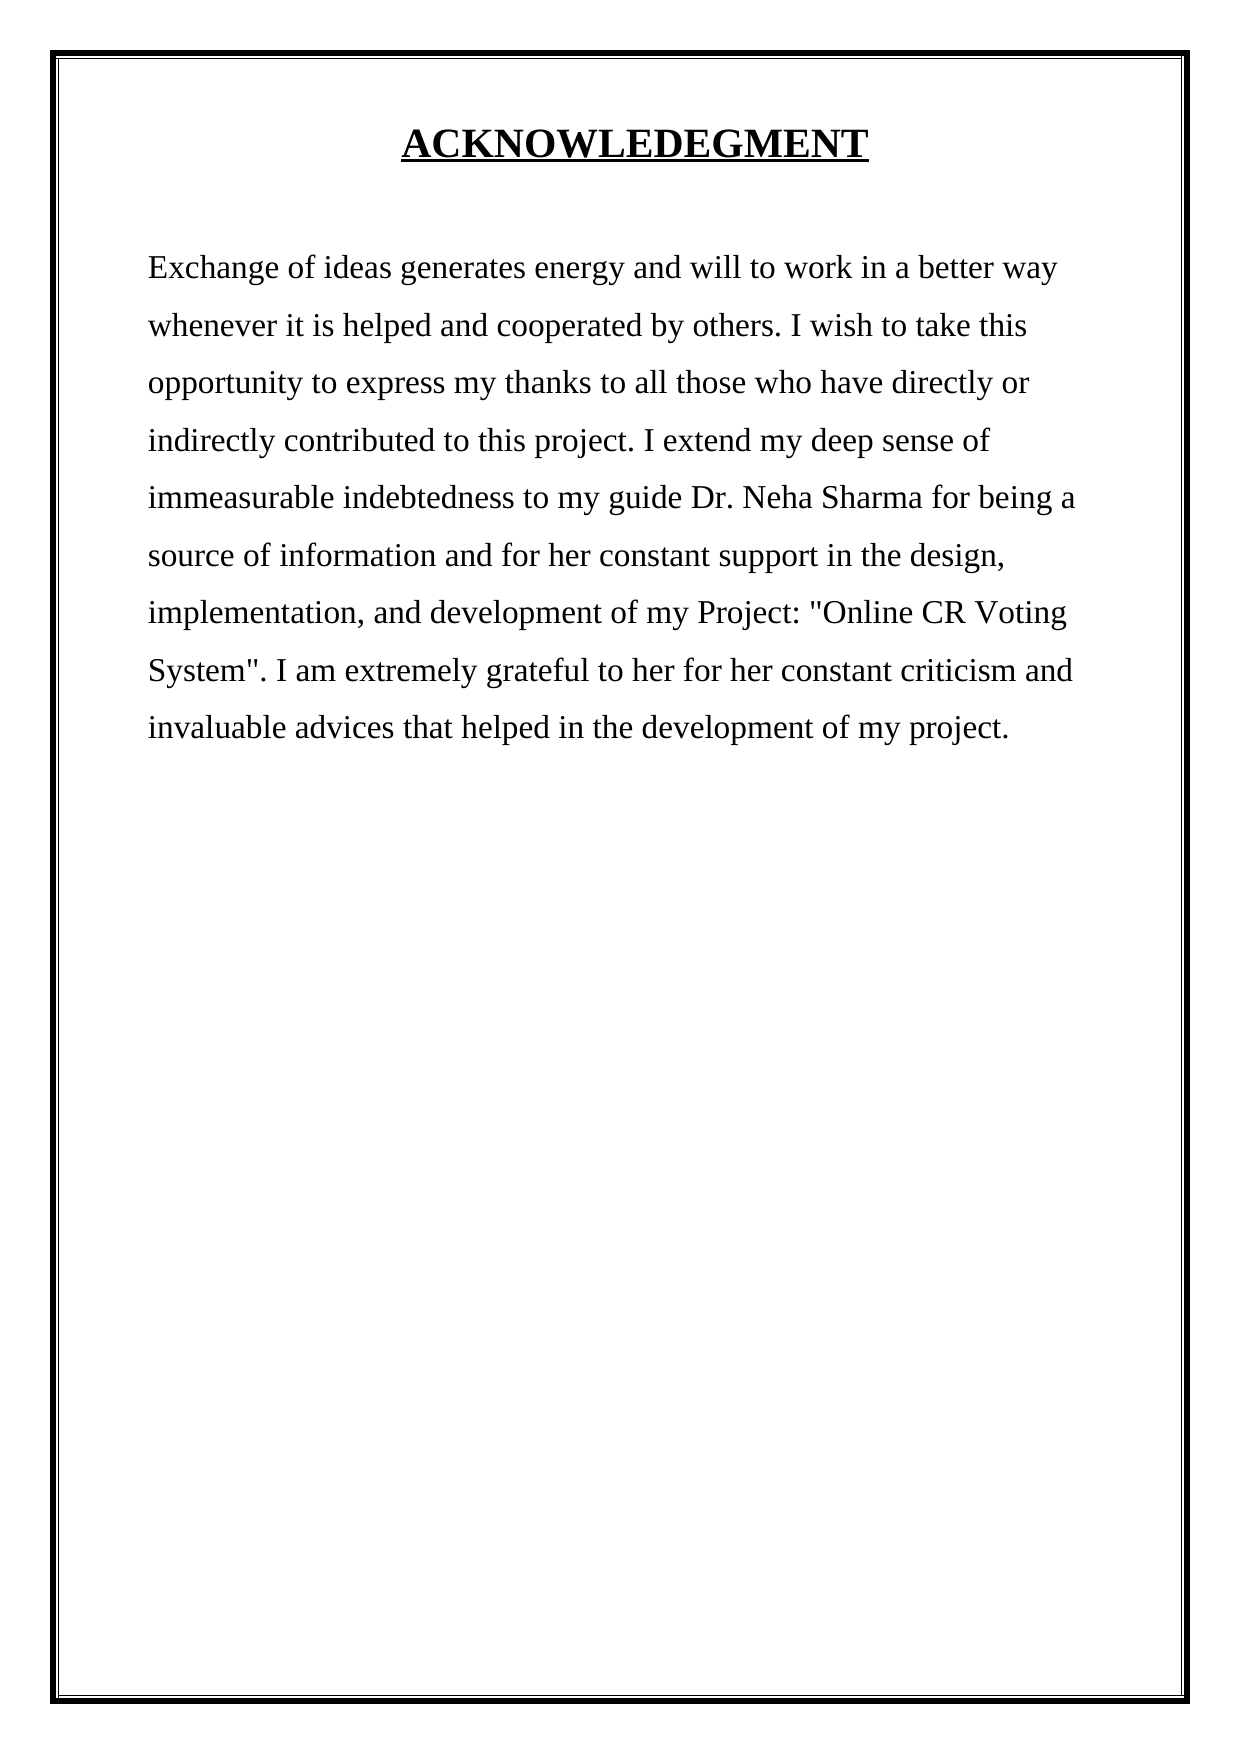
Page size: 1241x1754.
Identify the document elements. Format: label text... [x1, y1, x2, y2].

text ACKNOWLEDEGMENT [148, 118, 1122, 166]
text Exchange of ideas generates energy and will to work in a better way whenever it is helped and cooperated by others. I wish to take this opportunity to express my thanks to all those who have directly or indirectly contributed to this project. I extend my deep sense of immeasurable indebtedness to my guide Dr. Neha Sharma for being a source of information and for her constant support in the design, implementation, and development of my Project: "Online CR Voting System". I am extremely grateful to her for her constant criticism and invaluable advices that helped in the development of my project. [148, 190, 1122, 746]
